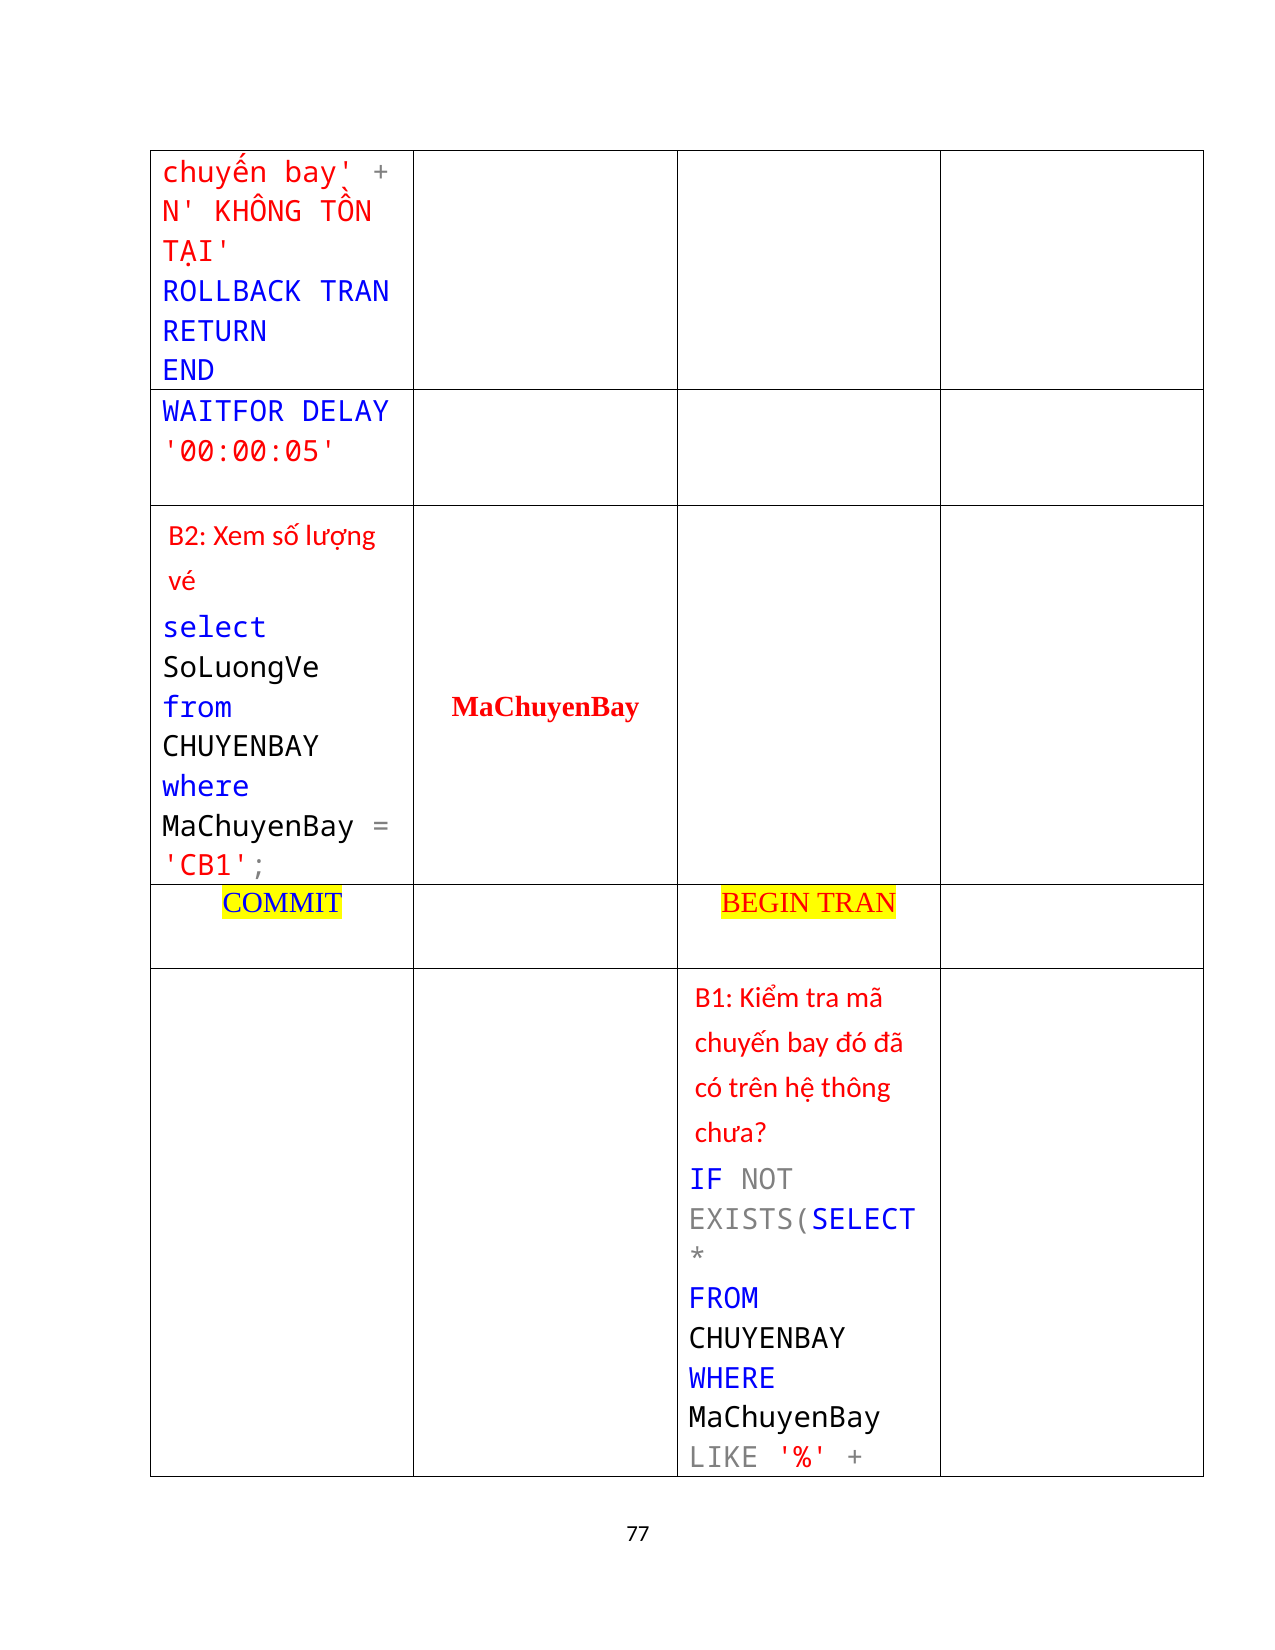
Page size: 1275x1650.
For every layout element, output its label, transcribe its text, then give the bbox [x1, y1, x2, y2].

table_cell [678, 506, 940, 884]
table_cell WAITFOR DELAY '00:00:05' [151, 390, 413, 505]
table_cell COMMIT [151, 885, 413, 968]
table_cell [151, 151, 413, 389]
table_cell [414, 885, 677, 968]
table_cell [678, 151, 940, 389]
table_cell [941, 390, 1203, 505]
table_cell [414, 151, 677, 389]
table_cell [151, 969, 413, 1476]
table_cell MaChuyenBay [414, 506, 677, 884]
table_cell [414, 969, 677, 1476]
table_cell BEGIN TRAN [678, 885, 940, 968]
table_cell [941, 506, 1203, 884]
table_cell [941, 151, 1203, 389]
table_cell [941, 885, 1203, 968]
table_cell [941, 969, 1203, 1476]
table_cell [678, 390, 940, 505]
table_cell [414, 390, 677, 505]
table_cell B2: Xem số lượng vé select SoLuongVe from CHUYENBAY where MaChuyenBay = 'CB1'; [151, 506, 413, 884]
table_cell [678, 969, 940, 1476]
